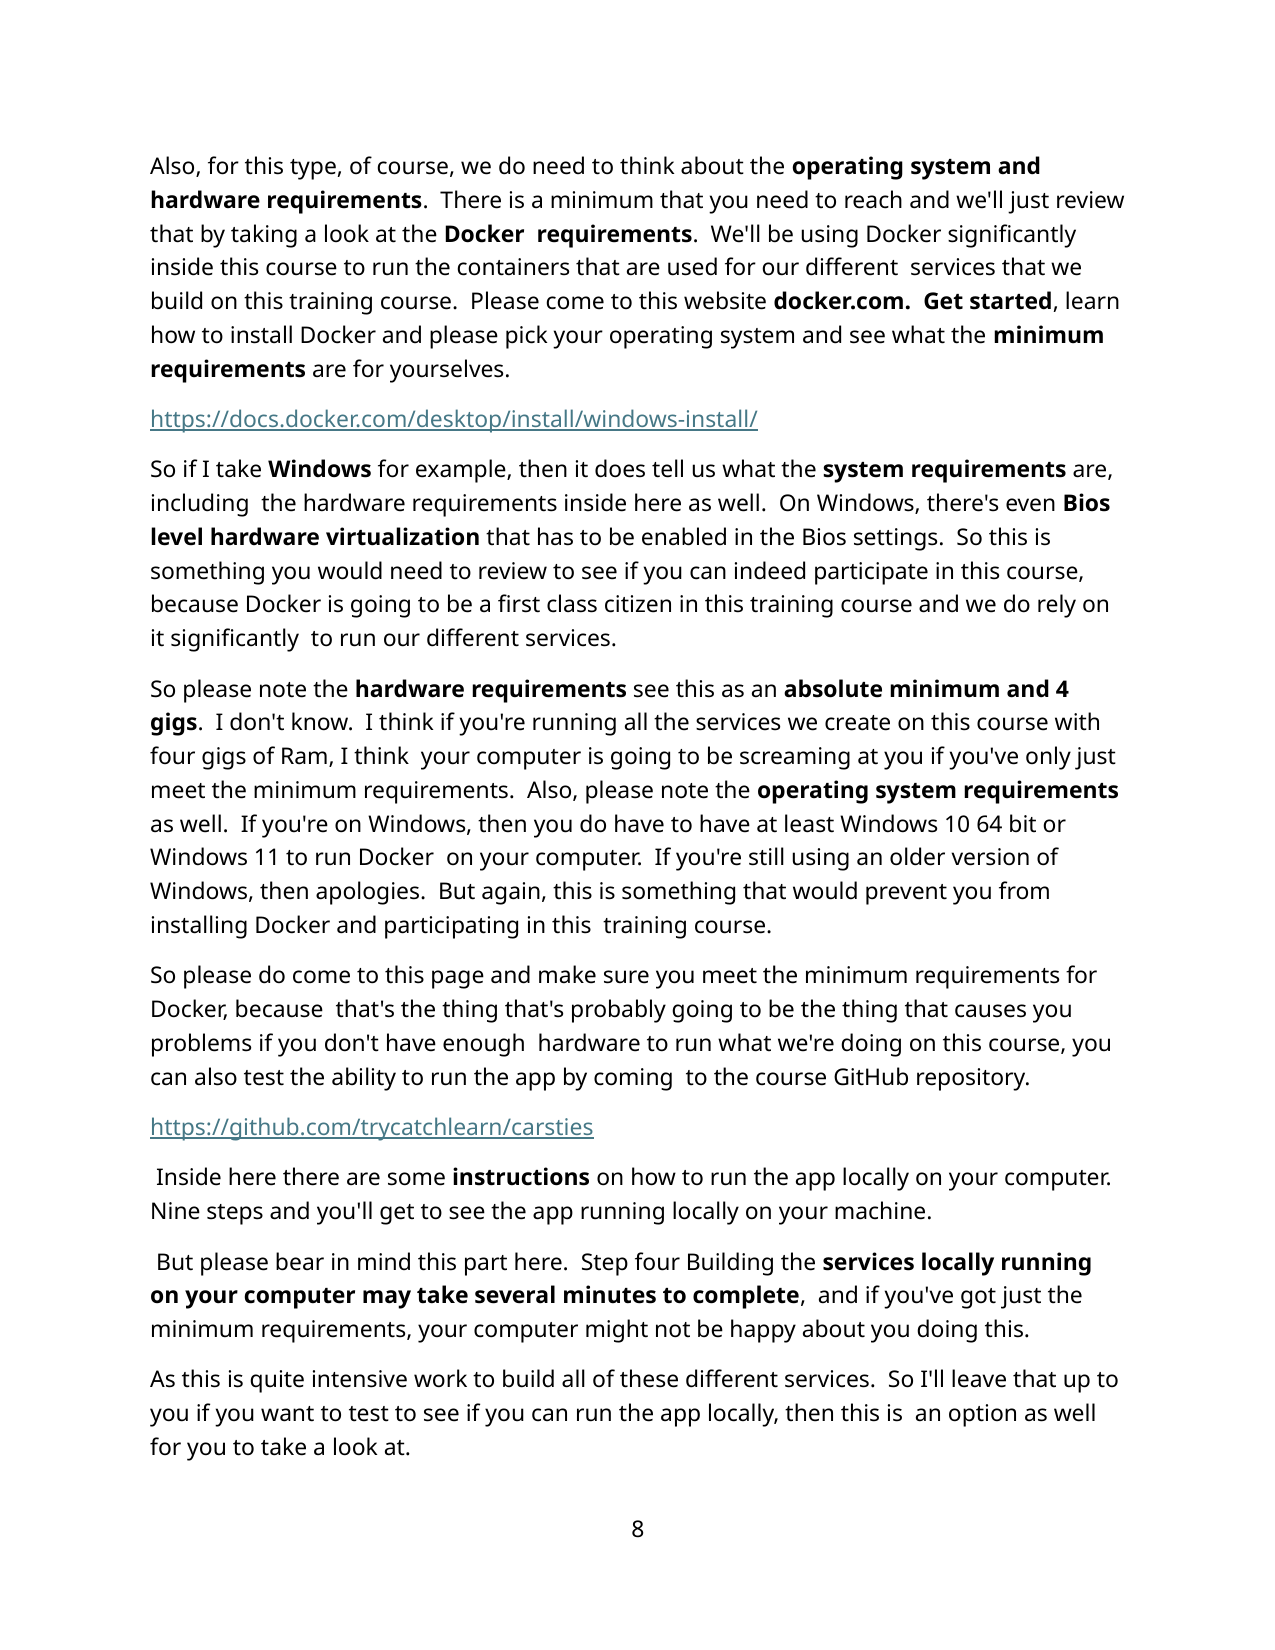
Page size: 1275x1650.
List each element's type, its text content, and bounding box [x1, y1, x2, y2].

text So please note the hardware requirements see this as an absolute minimum and 4 gigs. I don't know. I think if you're running all the services we create on this course with four gigs of Ram, I think your computer is going to be screaming at you if you've only just meet the minimum requirements. Also, please note the operating system requirements as well. If you're on Windows, then you do have to have at least Windows 10 64 bit or Windows 11 to run Docker on your computer. If you're still using an older version of Windows, then apologies. But again, this is something that would prevent you from installing Docker and participating in this training course. [150, 672, 1125, 940]
text Inside here there are some instructions on how to run the app locally on your computer. Nine steps and you'll get to see the app running locally on your machine. [150, 1161, 1125, 1226]
text Also, for this type, of course, we do need to think about the operating system and hardware requirements. There is a minimum that you need to reach and we'll just review that by taking a look at the Docker requirements. We'll be using Docker significantly inside this course to run the containers that are used for our different services that we build on this training course. Please come to this website docker.com. Get started, learn how to install Docker and please pick your operating system and see what the minimum requirements are for yourselves. [150, 150, 1125, 384]
text But please bear in mind this part here. Step four Building the services locally running on your computer may take several minutes to complete, and if you've got just the minimum requirements, your computer might not be happy about you doing this. [150, 1245, 1125, 1344]
text https://docs.docker.com/desktop/install/windows-install/ [150, 403, 1125, 434]
text https://github.com/trycatchlearn/carsties [150, 1111, 1125, 1142]
text So please do come to this page and make sure you meet the minimum requirements for Docker, because that's the thing that's probably going to be the thing that causes you problems if you don't have enough hardware to run what we're doing on this course, you can also test the ability to run the app by coming to the course GitHub repository. [150, 959, 1125, 1092]
text So if I take Windows for example, then it does tell us what the system requirements are, including the hardware requirements inside here as well. On Windows, there's even Bios level hardware virtualization that has to be enabled in the Bios settings. So this is something you would need to review to see if you can indeed participate in this course, because Docker is going to be a first class citizen in this training course and we do rely on it significantly to run our different services. [150, 453, 1125, 653]
text As this is quite intensive work to build all of these different services. So I'll leave that up to you if you want to test to see if you can run the app locally, then this is an option as well for you to take a look at. [150, 1363, 1125, 1462]
